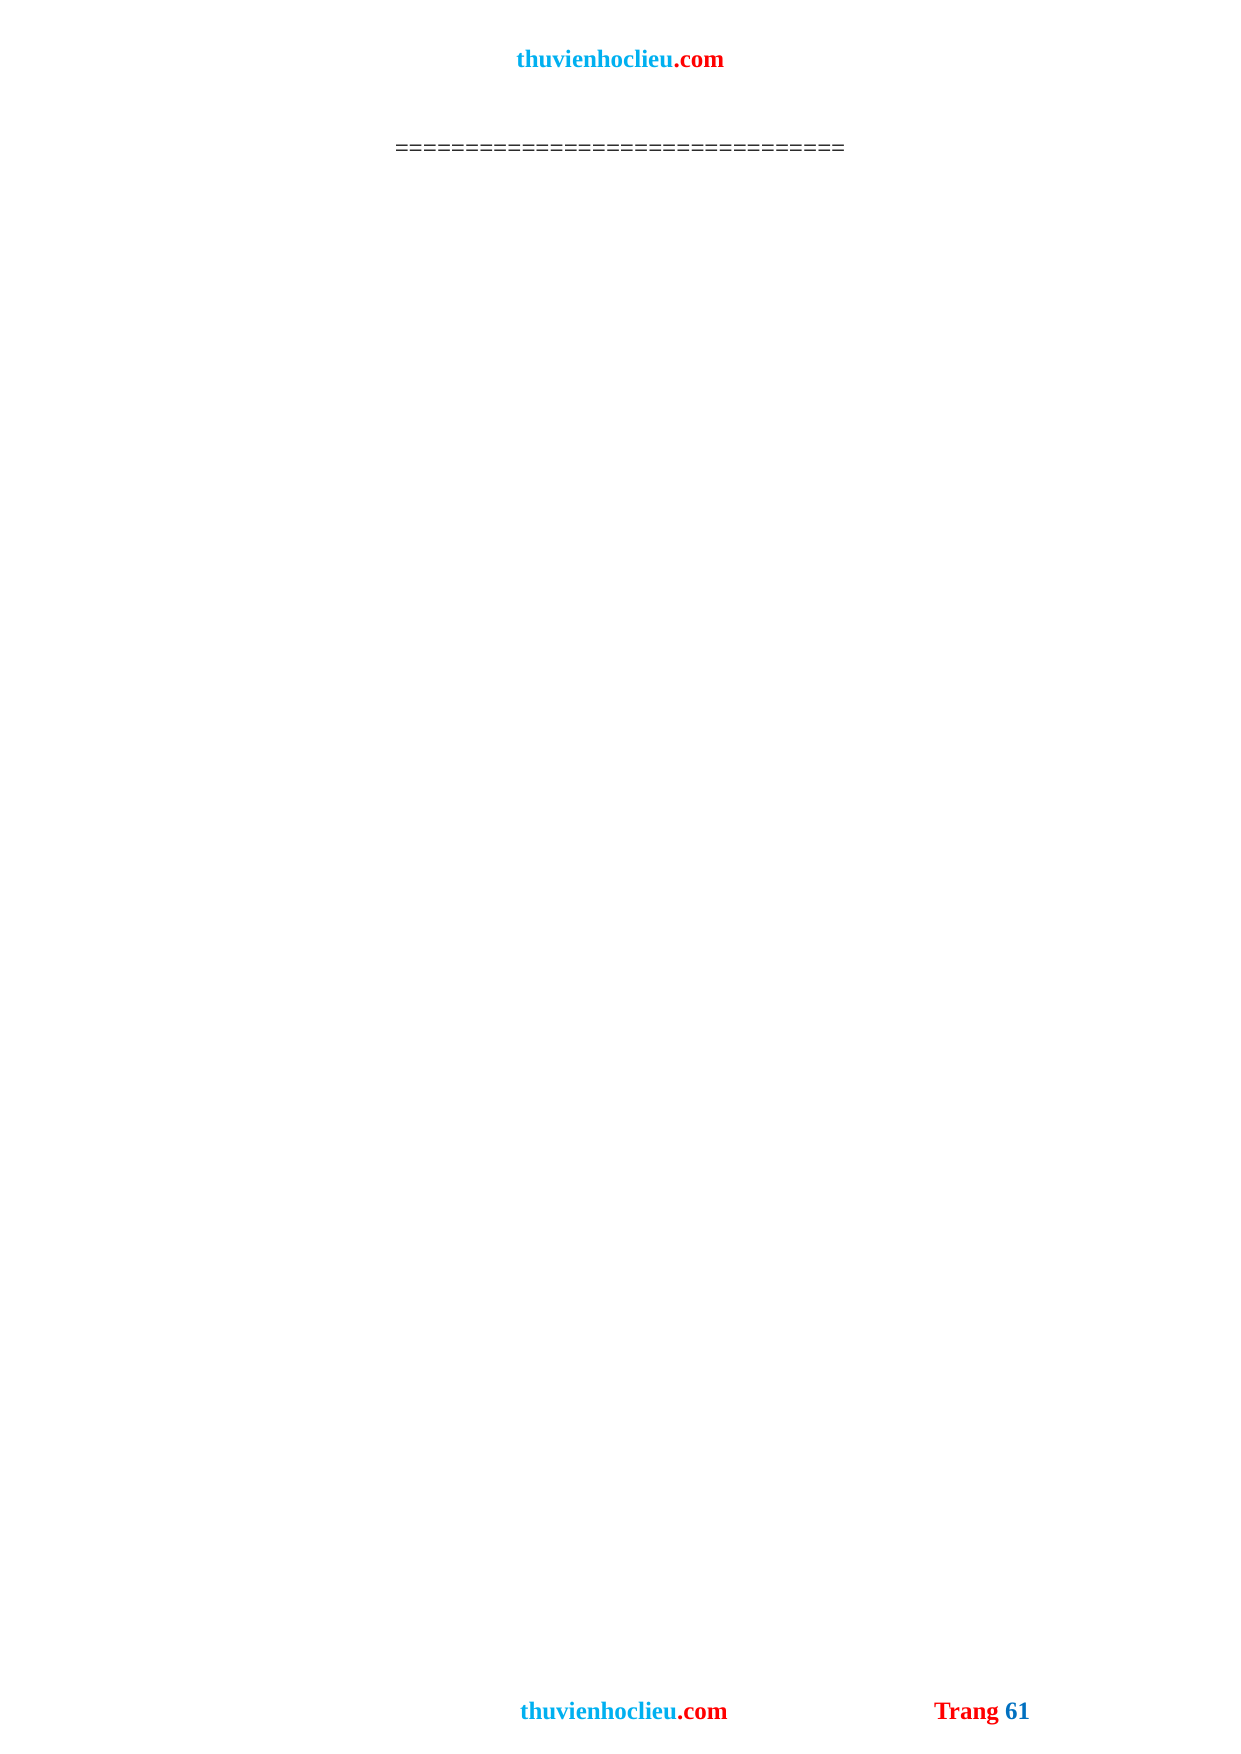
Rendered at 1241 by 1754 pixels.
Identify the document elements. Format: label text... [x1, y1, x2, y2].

text ================================ [89, 133, 1152, 162]
